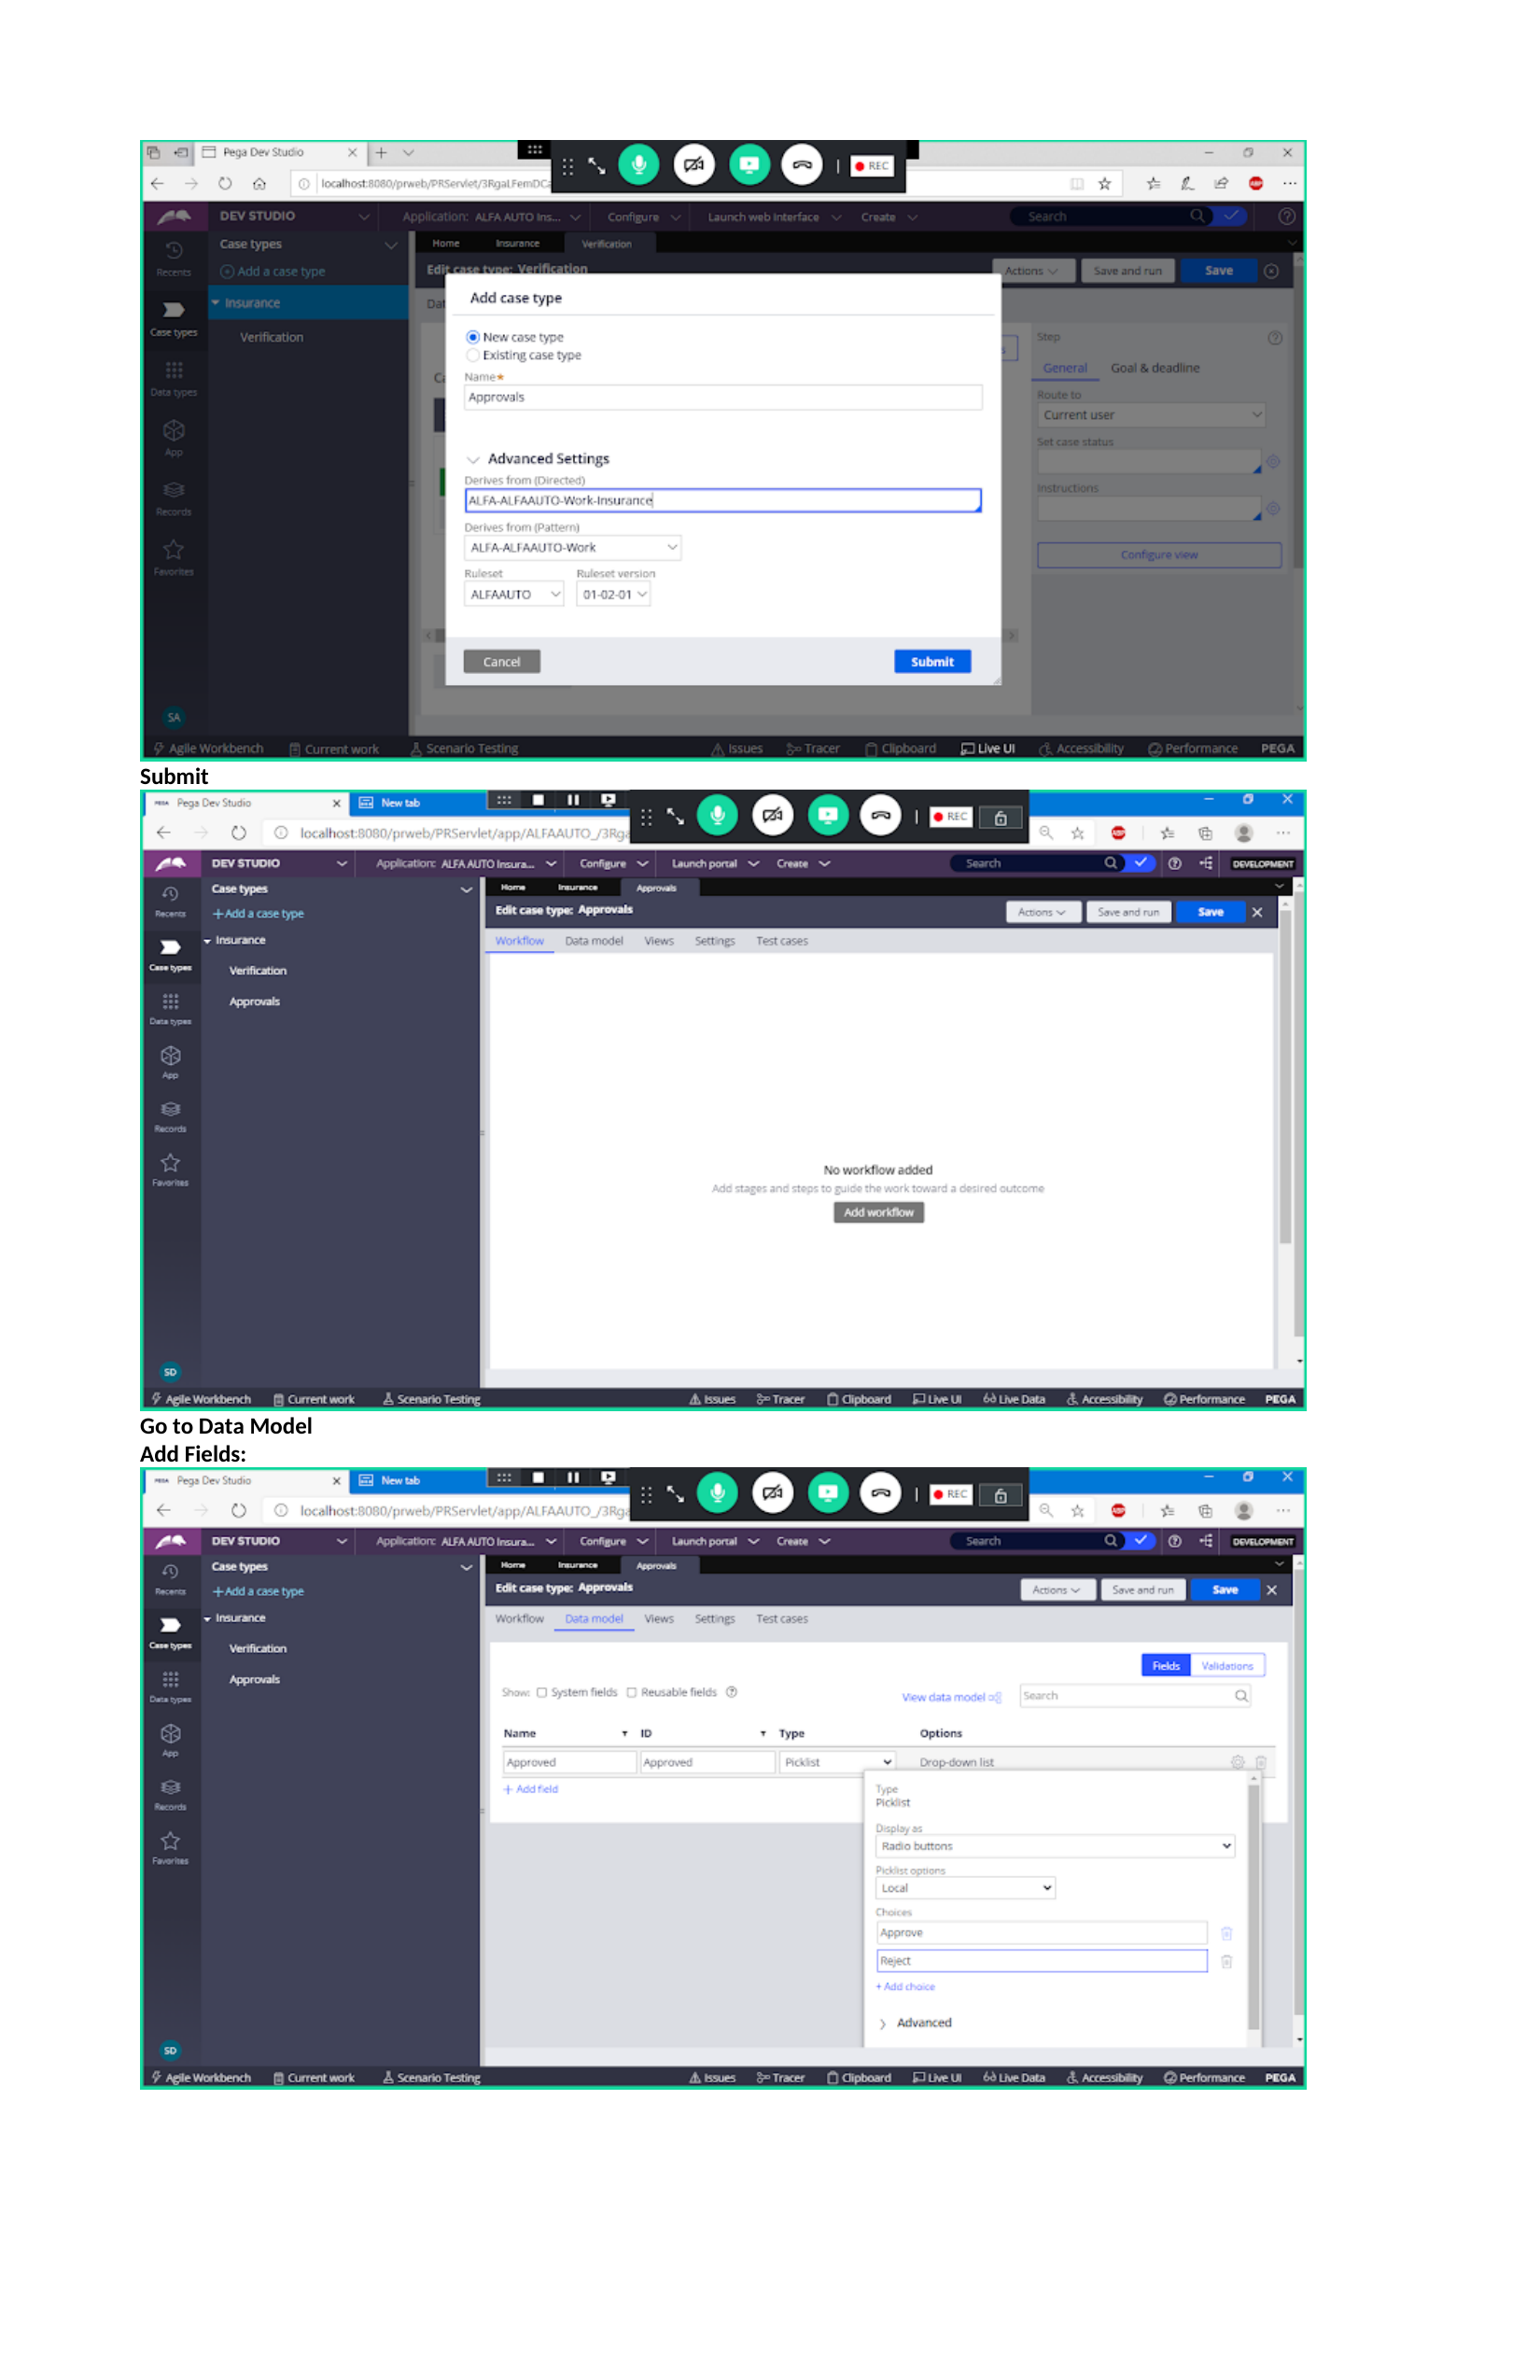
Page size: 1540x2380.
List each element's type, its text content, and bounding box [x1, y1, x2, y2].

picture [140, 790, 1307, 1411]
picture [140, 1467, 1307, 2090]
text Add Fields: [140, 1439, 1400, 1468]
text Submit [140, 762, 1400, 790]
text Go to Data Model [140, 1411, 1400, 1439]
picture [140, 140, 1307, 762]
